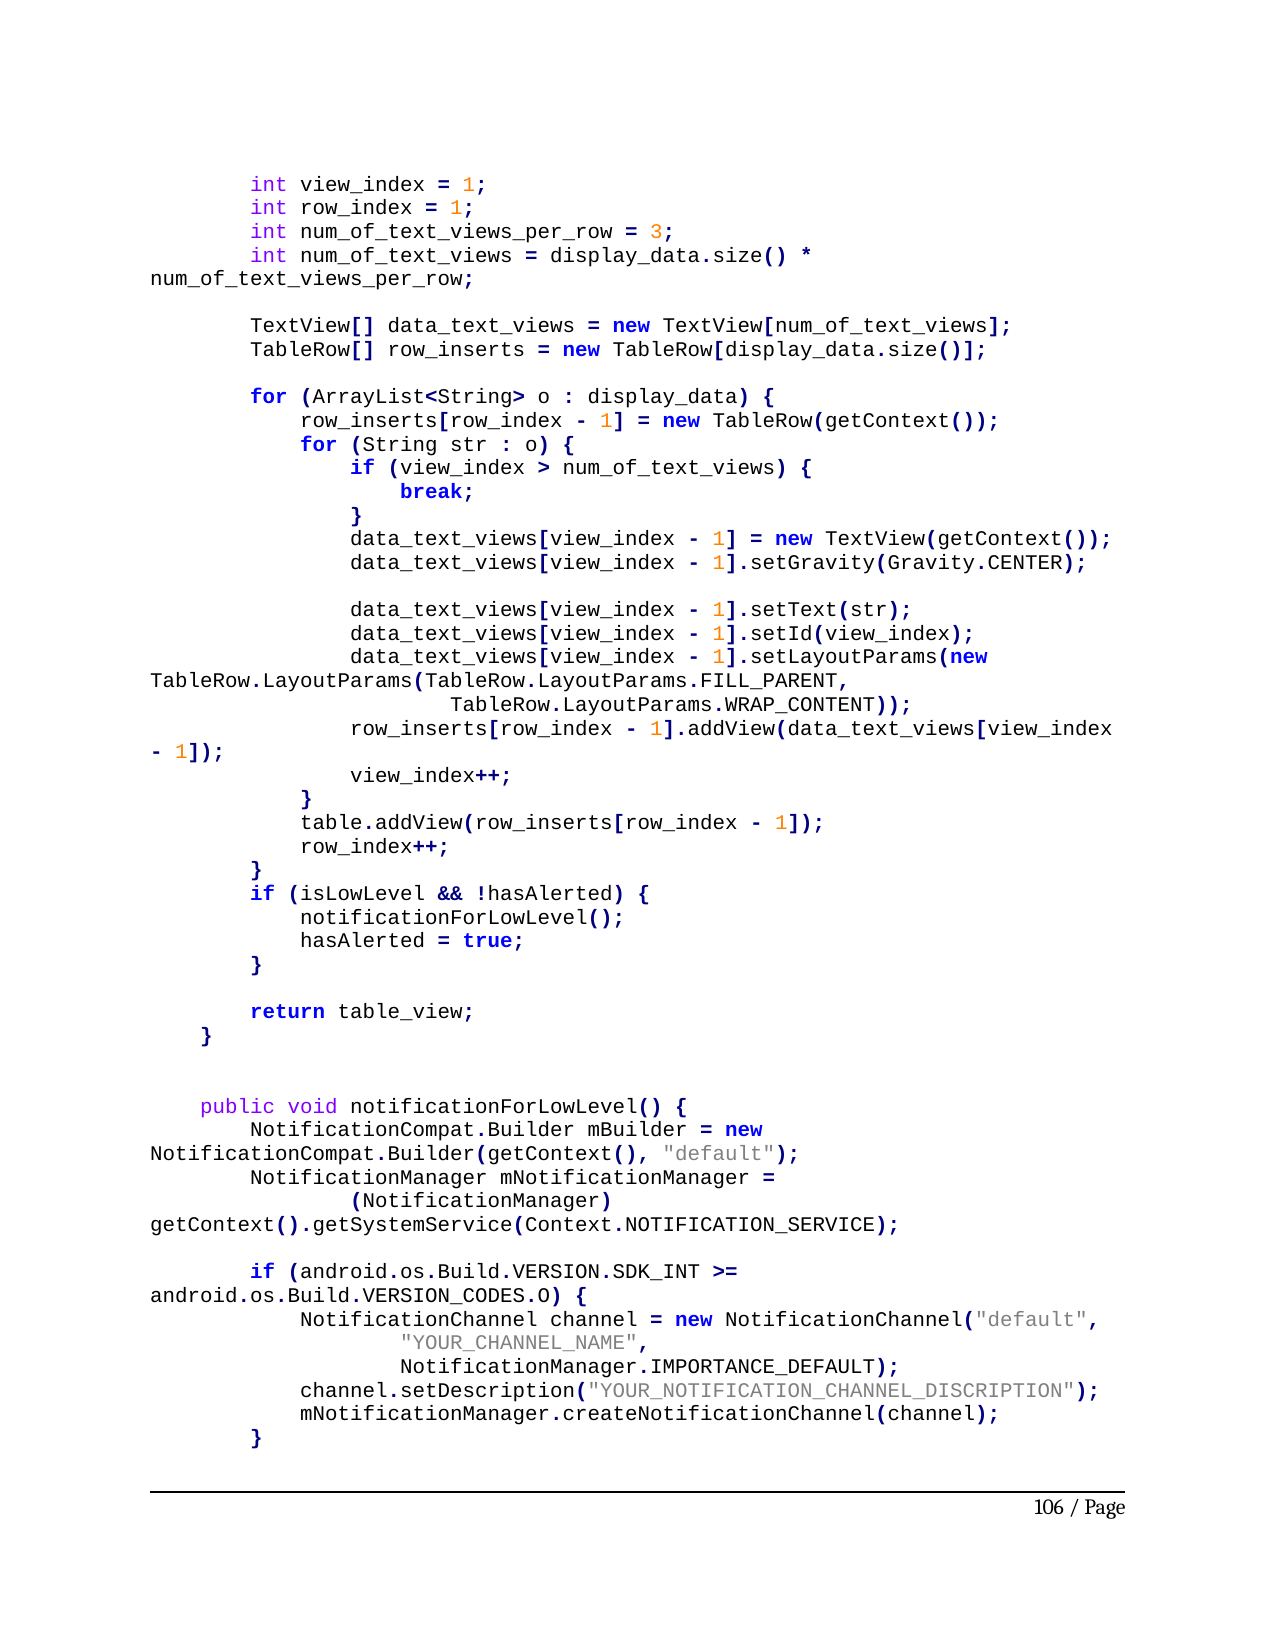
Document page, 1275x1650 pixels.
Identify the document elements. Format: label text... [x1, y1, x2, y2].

text } [150, 859, 1125, 883]
text channel.setDescription("YOUR_NOTIFICATION_CHANNEL_DISCRIPTION"); [150, 1379, 1125, 1403]
text notificationForLowLevel(); [150, 907, 1125, 930]
text table.addView(row_inserts[row_index - 1]); [150, 812, 1125, 836]
text if (android.os.Build.VERSION.SDK_INT >= android.os.Build.VERSION_CODES.O) { [150, 1261, 1125, 1309]
text NotificationChannel channel = new NotificationChannel("default", [150, 1309, 1125, 1332]
text NotificationCompat.Builder mBuilder = new NotificationCompat.Builder(getContext(), "default"); [150, 1119, 1125, 1167]
text row_inserts[row_index - 1] = new TableRow(getContext()); [150, 410, 1125, 434]
text data_text_views[view_index - 1] = new TextView(getContext()); [150, 528, 1125, 552]
text int row_index = 1; [150, 197, 1125, 221]
text if (view_index > num_of_text_views) { [150, 457, 1125, 481]
text TableRow[] row_inserts = new TableRow[display_data.size()]; [150, 339, 1125, 363]
text } [150, 954, 1125, 978]
text break; [150, 481, 1125, 505]
text } [150, 505, 1125, 528]
text return table_view; [150, 1001, 1125, 1025]
text data_text_views[view_index - 1].setLayoutParams(new TableRow.LayoutParams(TableRow.LayoutParams.FILL_PARENT, [150, 647, 1125, 694]
text row_inserts[row_index - 1].addView(data_text_views[view_index - 1]); [150, 717, 1125, 765]
text } [150, 788, 1125, 812]
text data_text_views[view_index - 1].setId(view_index); [150, 623, 1125, 647]
text view_index++; [150, 765, 1125, 788]
text NotificationManager mNotificationManager = [150, 1167, 1125, 1190]
text (NotificationManager) getContext().getSystemService(Context.NOTIFICATION_SERVICE); [150, 1190, 1125, 1238]
text NotificationManager.IMPORTANCE_DEFAULT); [150, 1356, 1125, 1379]
text } [150, 1025, 1125, 1048]
text public void notificationForLowLevel() { [150, 1096, 1125, 1119]
text mNotificationManager.createNotificationChannel(channel); [150, 1403, 1125, 1427]
text "YOUR_CHANNEL_NAME", [150, 1332, 1125, 1356]
text int num_of_text_views_per_row = 3; [150, 221, 1125, 244]
text int view_index = 1; [150, 174, 1125, 197]
text } [150, 1427, 1125, 1451]
text TextView[] data_text_views = new TextView[num_of_text_views]; [150, 316, 1125, 339]
text row_index++; [150, 836, 1125, 859]
text data_text_views[view_index - 1].setGravity(Gravity.CENTER); [150, 552, 1125, 576]
text int num_of_text_views = display_data.size() * num_of_text_views_per_row; [150, 244, 1125, 292]
text TableRow.LayoutParams.WRAP_CONTENT)); [150, 694, 1125, 717]
text for (String str : o) { [150, 434, 1125, 457]
text if (isLowLevel && !hasAlerted) { [150, 883, 1125, 907]
text data_text_views[view_index - 1].setText(str); [150, 599, 1125, 623]
text hasAlerted = true; [150, 930, 1125, 954]
text for (ArrayList<String> o : display_data) { [150, 386, 1125, 410]
